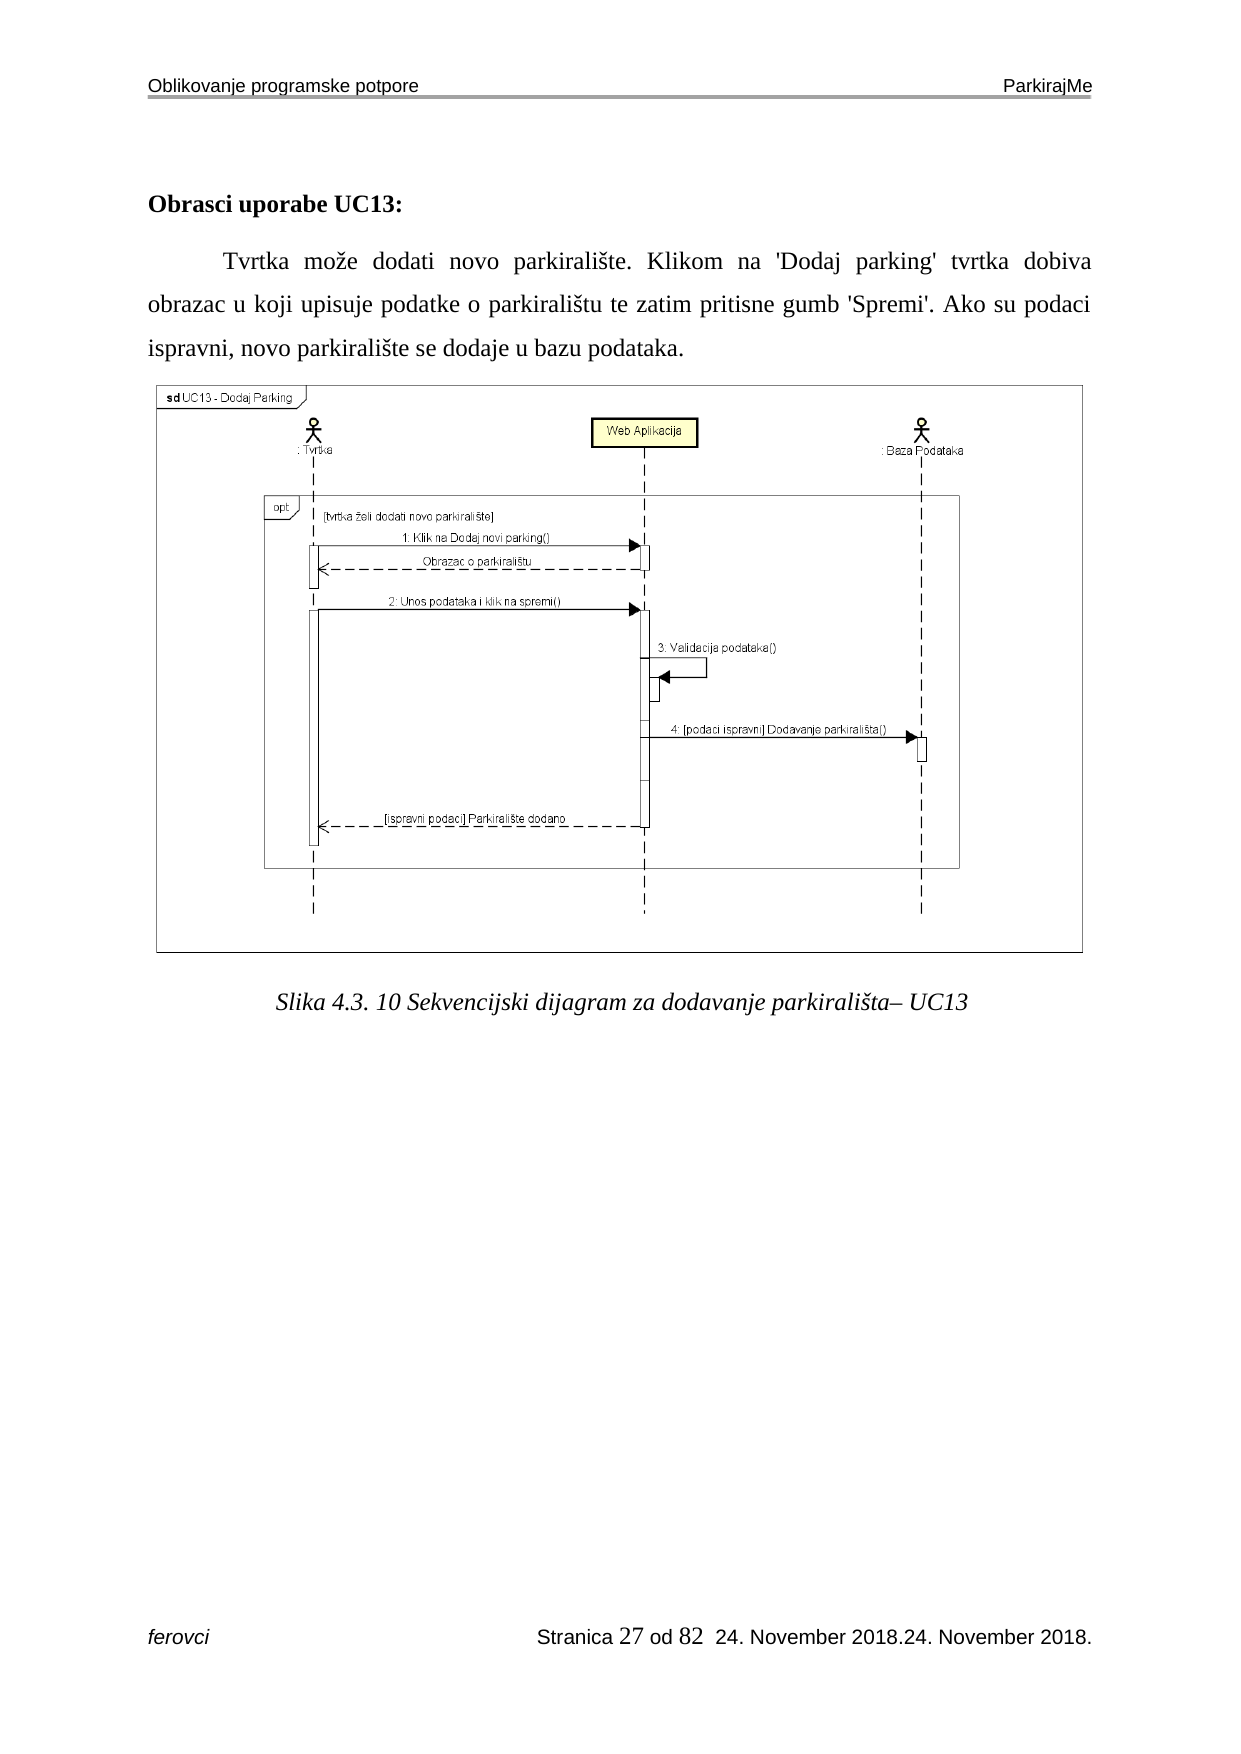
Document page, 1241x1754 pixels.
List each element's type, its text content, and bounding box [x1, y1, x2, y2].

text Tvrtka može dodati novo parkiralište. Klikom na 'Dodaj parking' tvrtka dobiva obrazac u koji upisuje podatke o parkiralištu te zatim pritisne gumb 'Spremi'. Ako su podaci ispravni, novo parkiralište se dodaje u bazu podataka. [148, 246, 1093, 361]
text Slika 4.3. Sekvencijski dijagram za dodavanje parkirališta– UC13 [148, 987, 1093, 1016]
picture [147, 95, 1092, 99]
text Obrasci uporabe UC13: [148, 189, 1093, 218]
picture [147, 375, 1092, 961]
